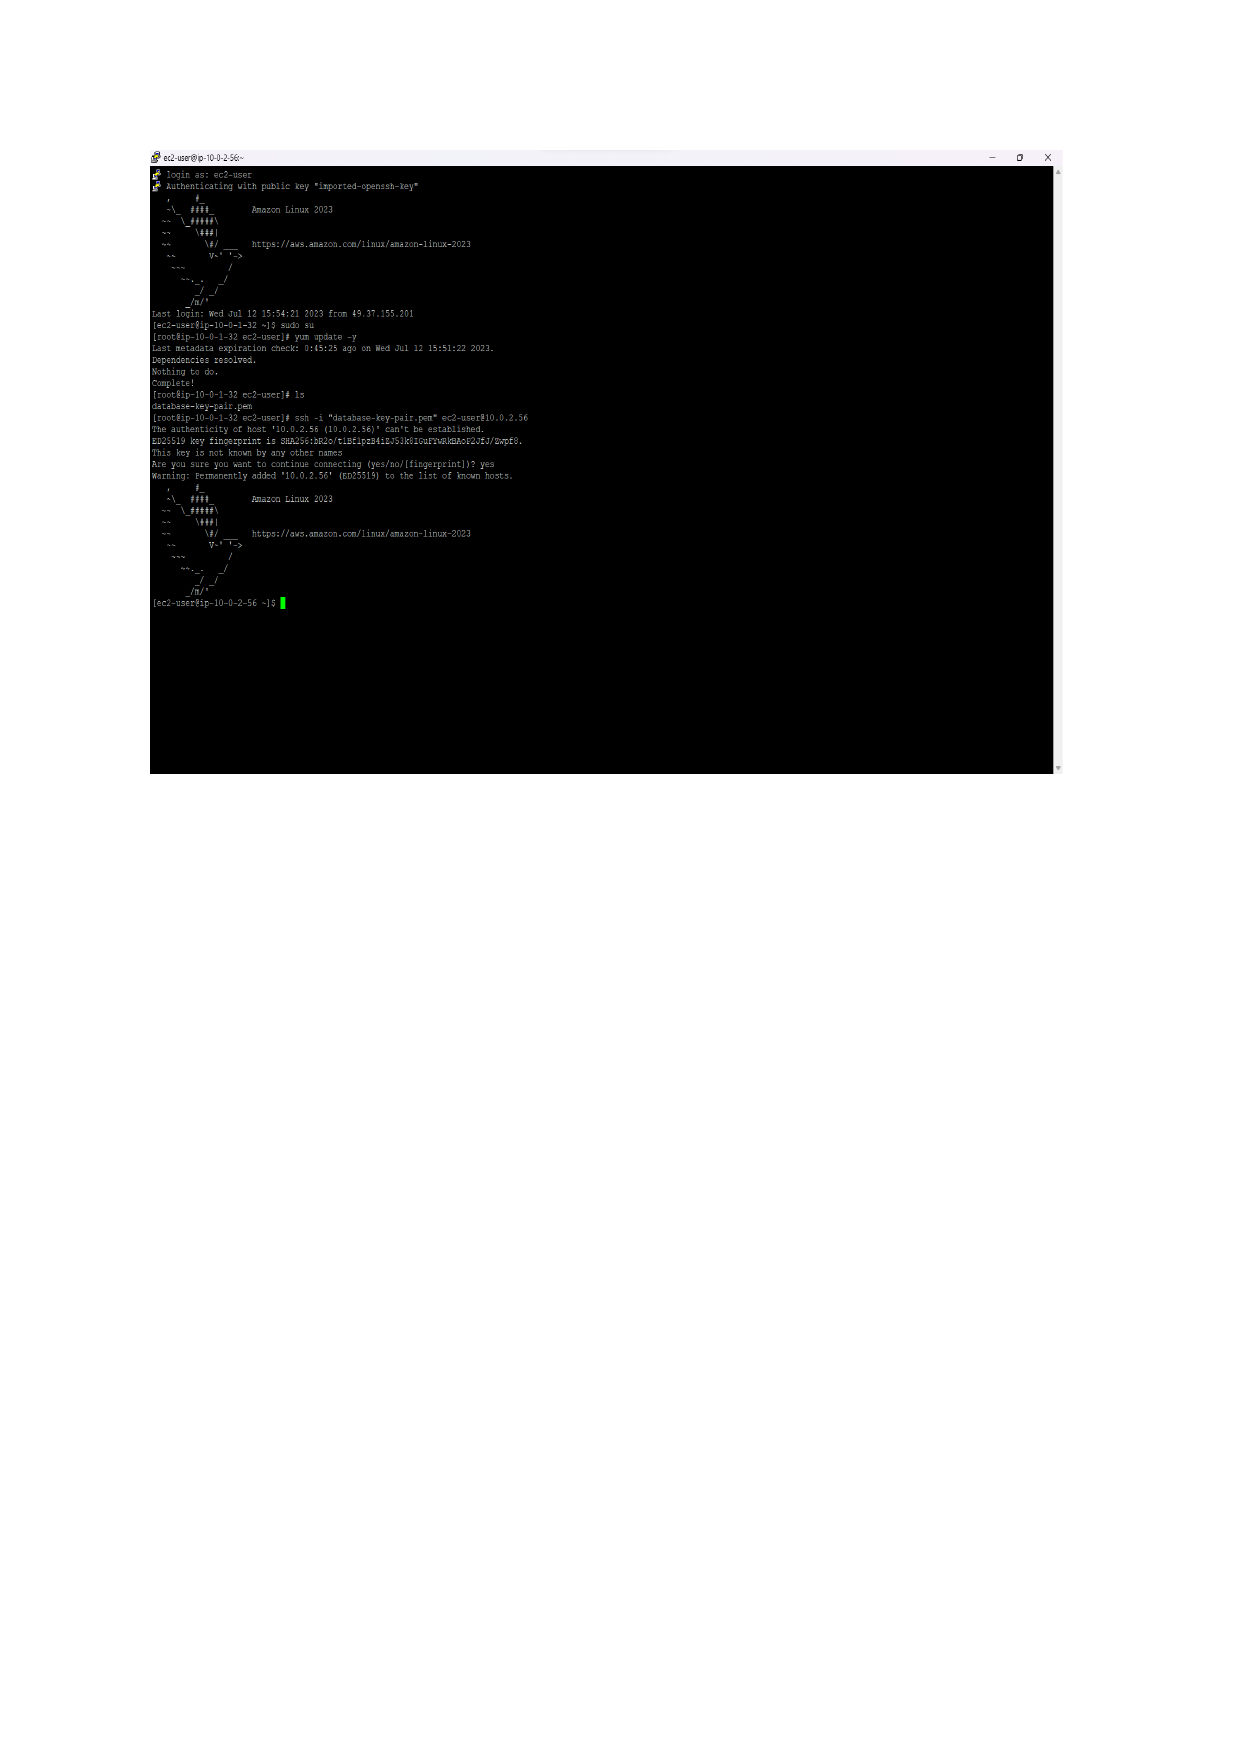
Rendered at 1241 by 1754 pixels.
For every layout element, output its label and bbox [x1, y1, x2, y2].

picture [150, 150, 1063, 774]
